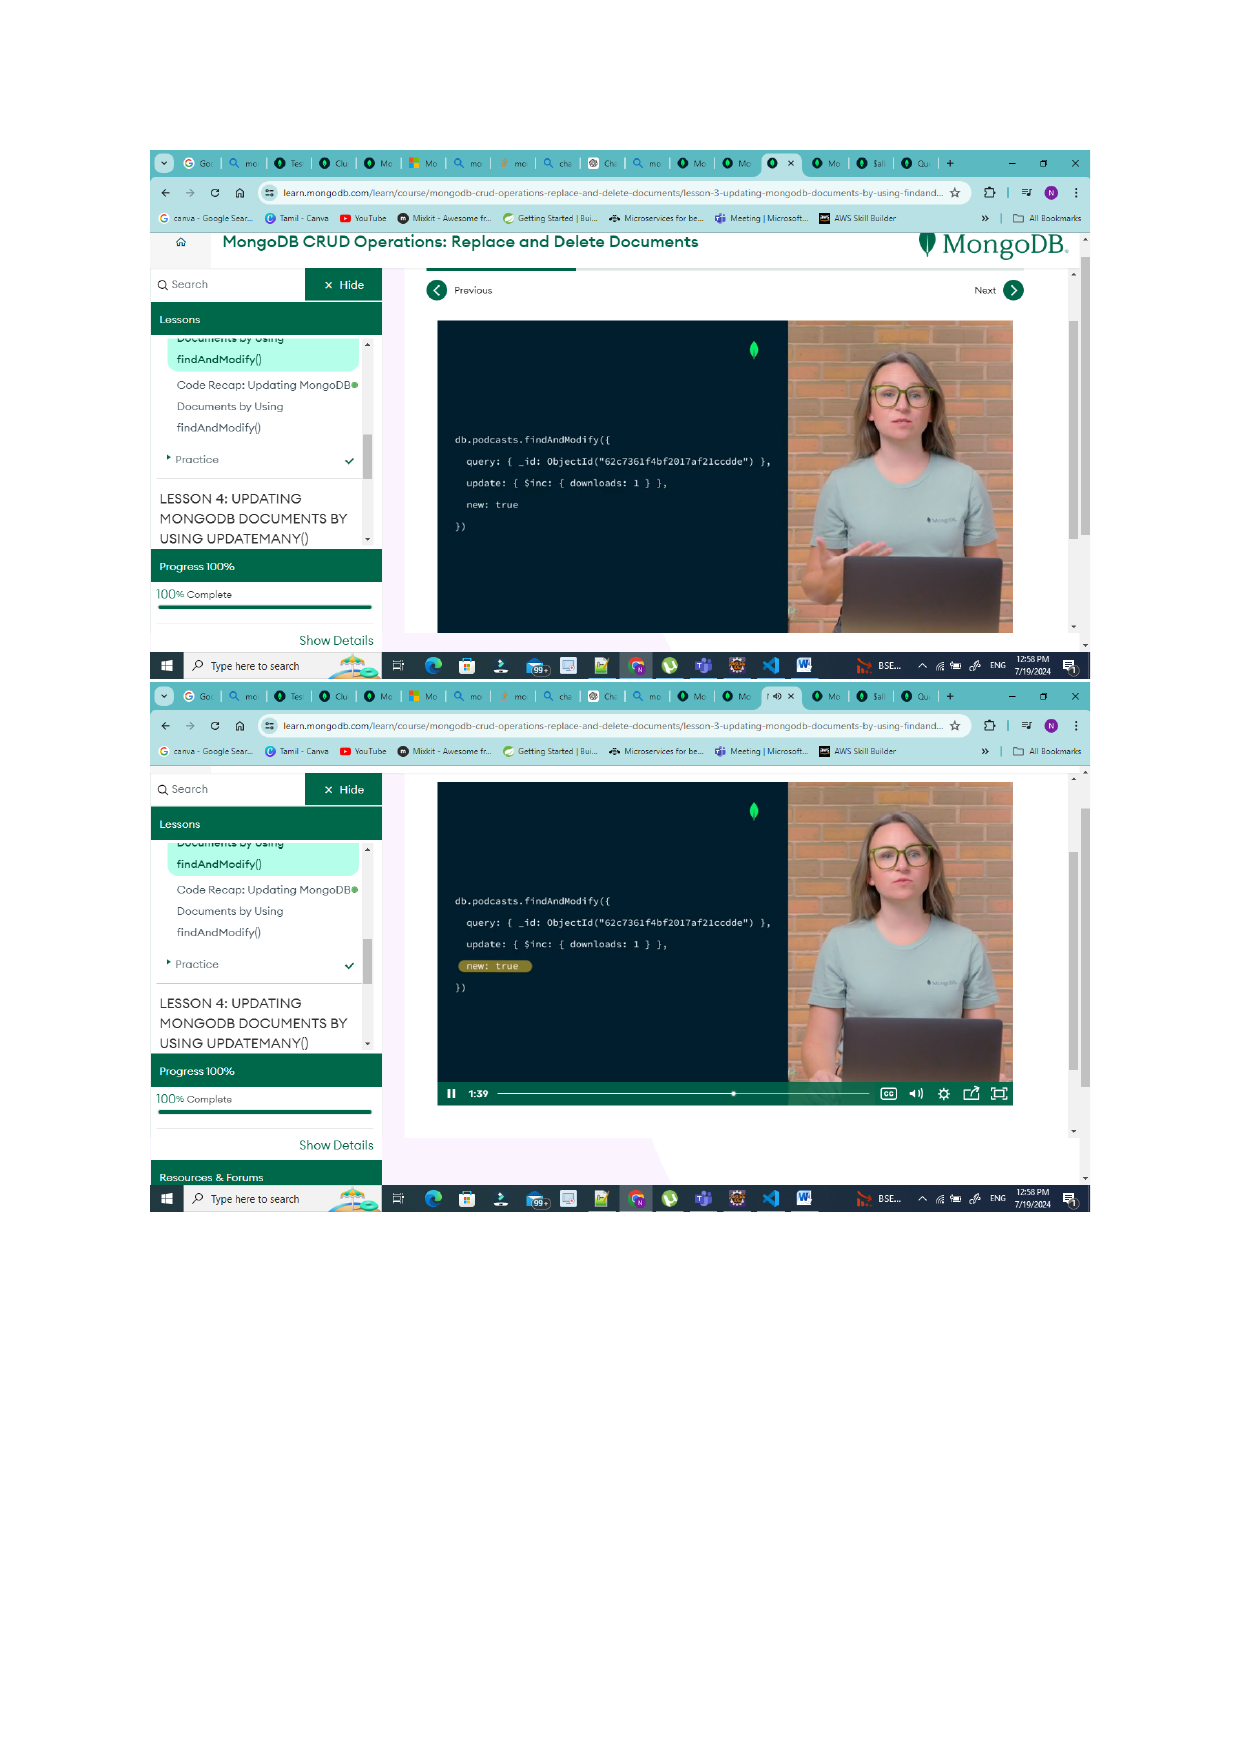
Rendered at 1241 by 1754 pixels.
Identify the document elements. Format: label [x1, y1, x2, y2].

picture [150, 150, 1091, 679]
picture [150, 682, 1091, 1212]
